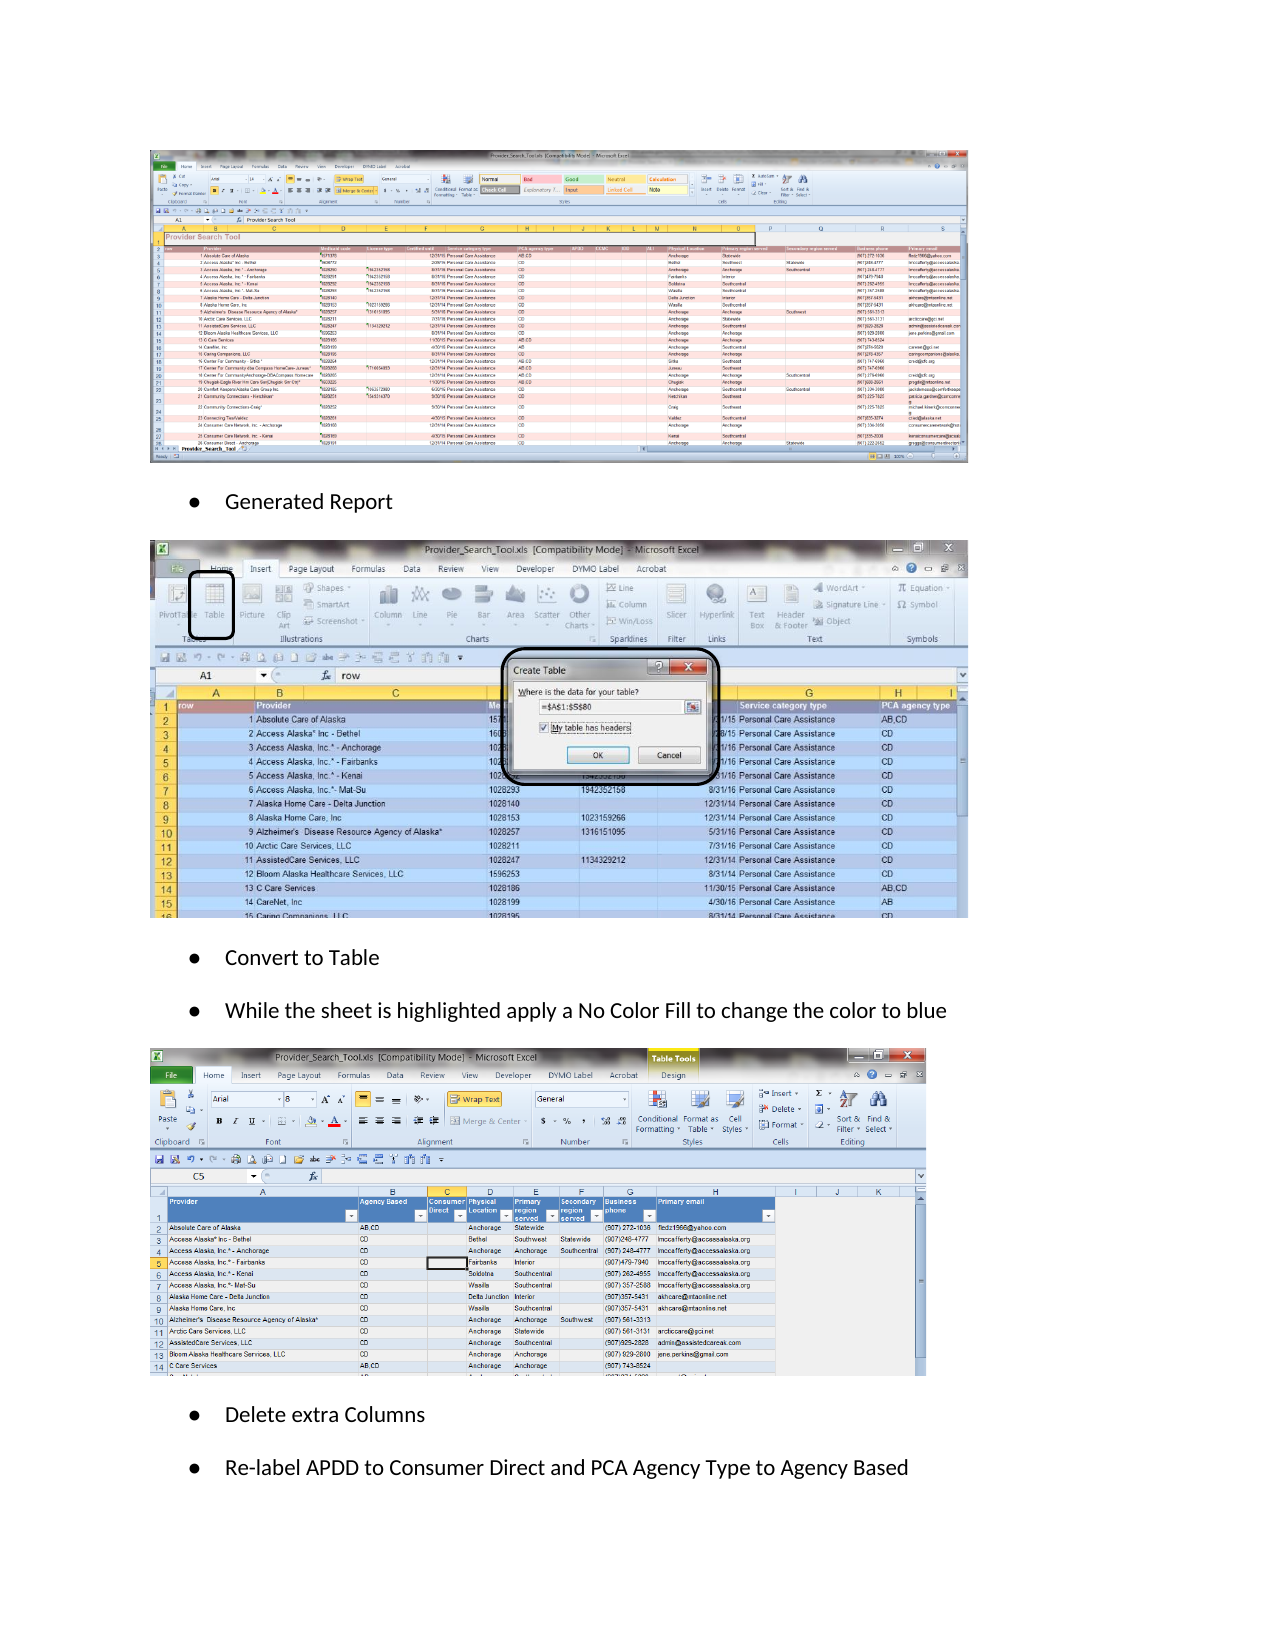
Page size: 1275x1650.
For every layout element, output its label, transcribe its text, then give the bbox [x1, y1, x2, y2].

list Generated Report [187, 487, 1125, 516]
picture [150, 540, 969, 918]
picture [150, 150, 969, 463]
list Delete extra Columns [187, 1400, 1125, 1428]
list Convert to Table [187, 943, 1125, 971]
picture [150, 1048, 927, 1376]
list While the sheet is highlighted apply a No Color Fill to change the color to blue [187, 996, 1125, 1024]
list Re-label APDD to Consumer Direct and PCA Agency Type to Agency Based [187, 1453, 1125, 1481]
